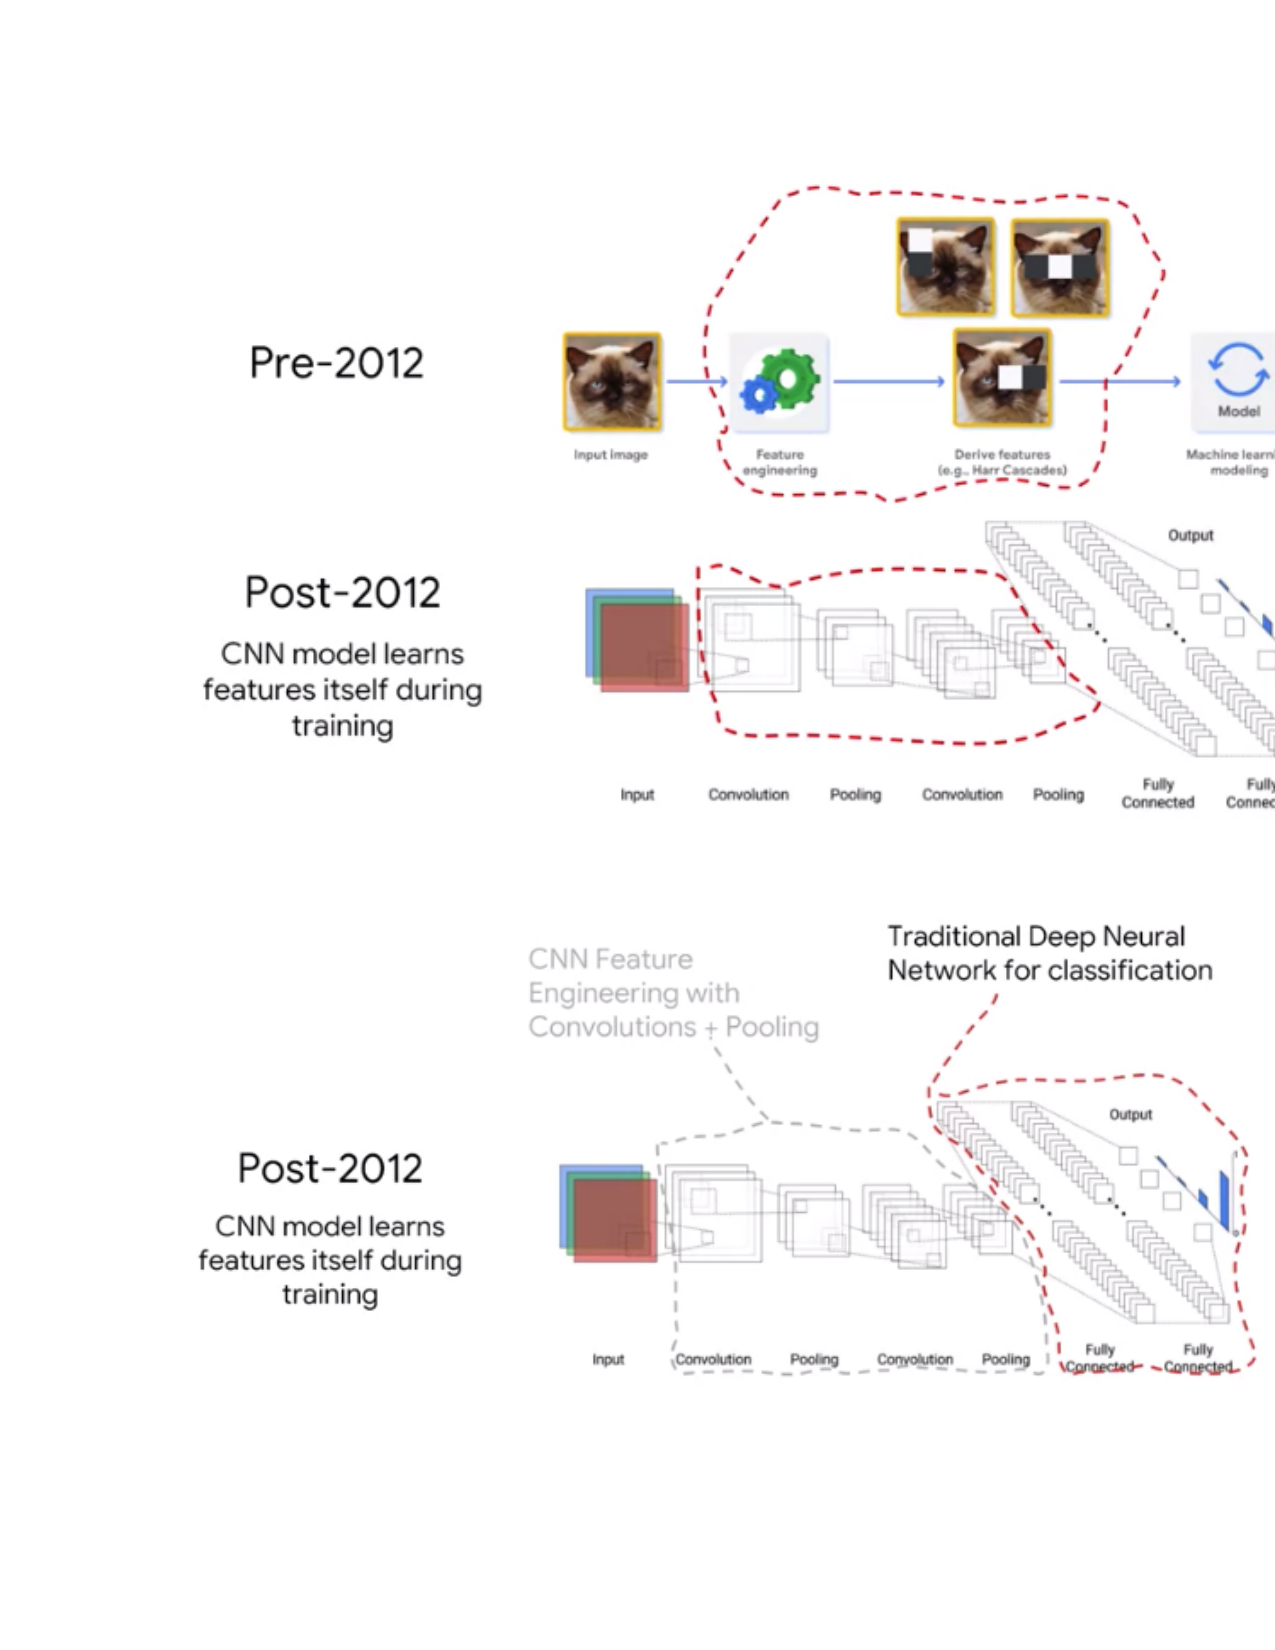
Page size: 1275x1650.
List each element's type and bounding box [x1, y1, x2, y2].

picture [150, 150, 1275, 821]
picture [150, 881, 1275, 1386]
